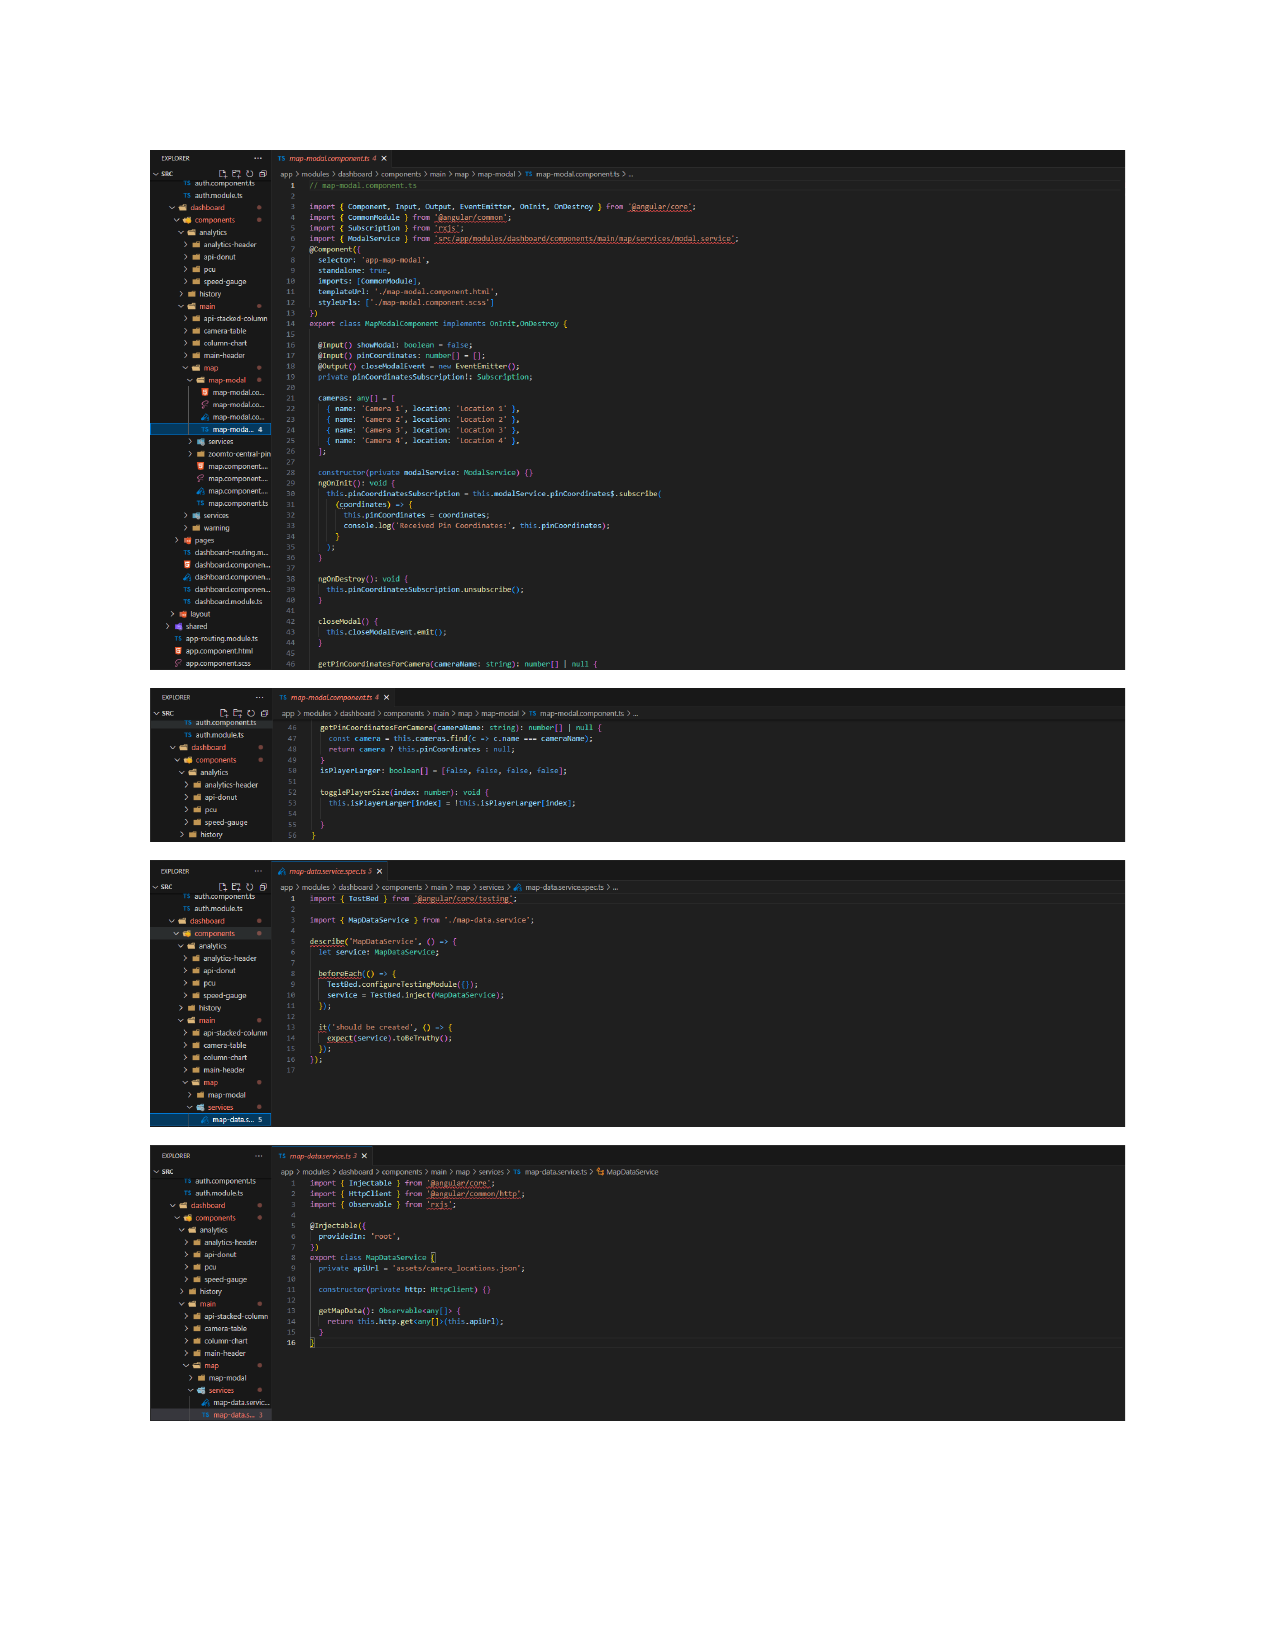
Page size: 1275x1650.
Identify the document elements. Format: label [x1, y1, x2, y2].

picture [150, 1145, 1125, 1421]
picture [150, 688, 1125, 842]
picture [150, 860, 1125, 1127]
picture [150, 150, 1125, 670]
